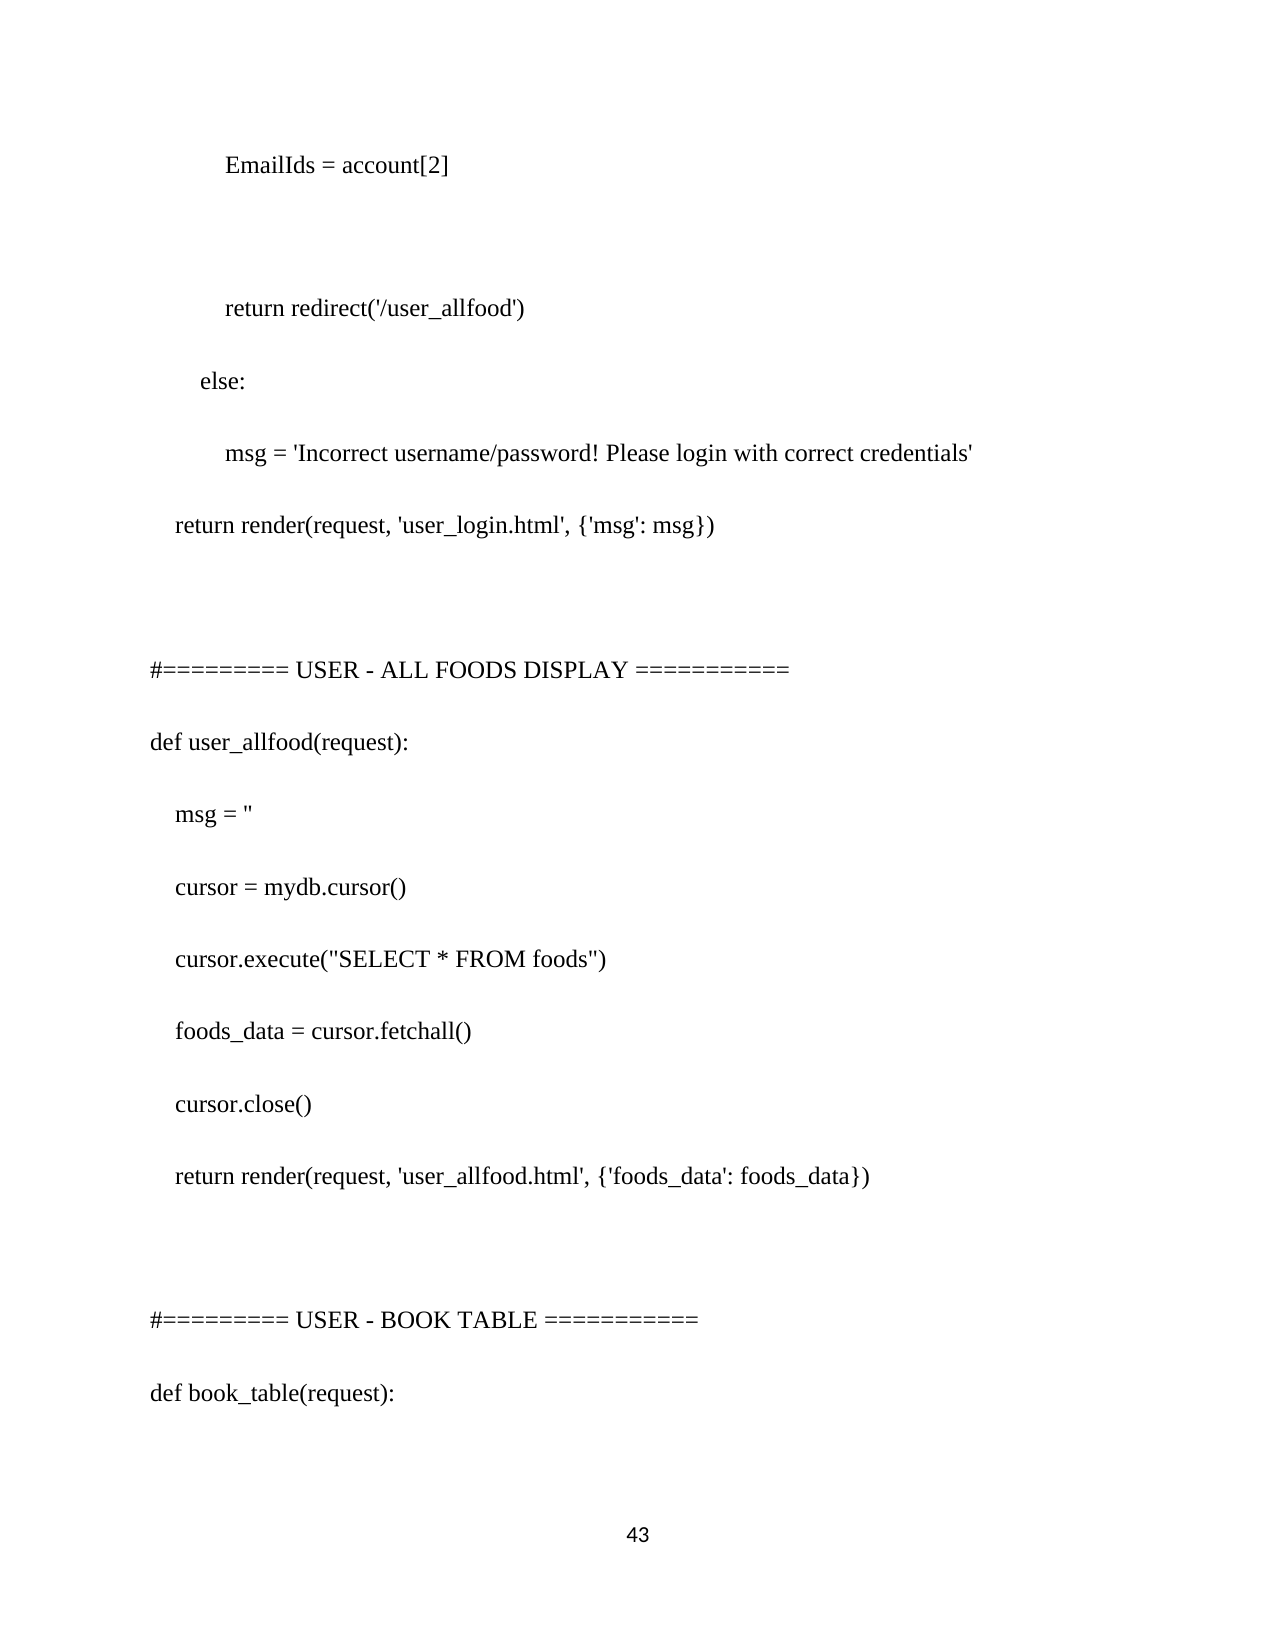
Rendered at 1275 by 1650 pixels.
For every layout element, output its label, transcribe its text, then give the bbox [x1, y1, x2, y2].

text #========= USER - BOOK TABLE =========== [150, 1306, 1125, 1334]
text return redirect('/user_allfood') [150, 293, 1125, 322]
text def book_table(request): [150, 1378, 1125, 1407]
text def user_allfood(request): [150, 727, 1125, 756]
text foods_data = cursor.fetchall() [150, 1016, 1125, 1045]
text else: [150, 366, 1125, 394]
text return render(request, 'user_login.html', {'msg': msg}) [150, 510, 1125, 539]
text msg = 'Incorrect username/password! Please login with correct credentials' [150, 438, 1125, 467]
text msg = '' [150, 799, 1125, 828]
text #========= USER - ALL FOODS DISPLAY =========== [150, 655, 1125, 684]
text EmailIds = account[2] [150, 150, 1125, 179]
text cursor.execute("SELECT * FROM foods") [150, 944, 1125, 973]
text cursor.close() [150, 1089, 1125, 1117]
text cursor = mydb.cursor() [150, 872, 1125, 901]
text return render(request, 'user_allfood.html', {'foods_data': foods_data}) [150, 1161, 1125, 1190]
